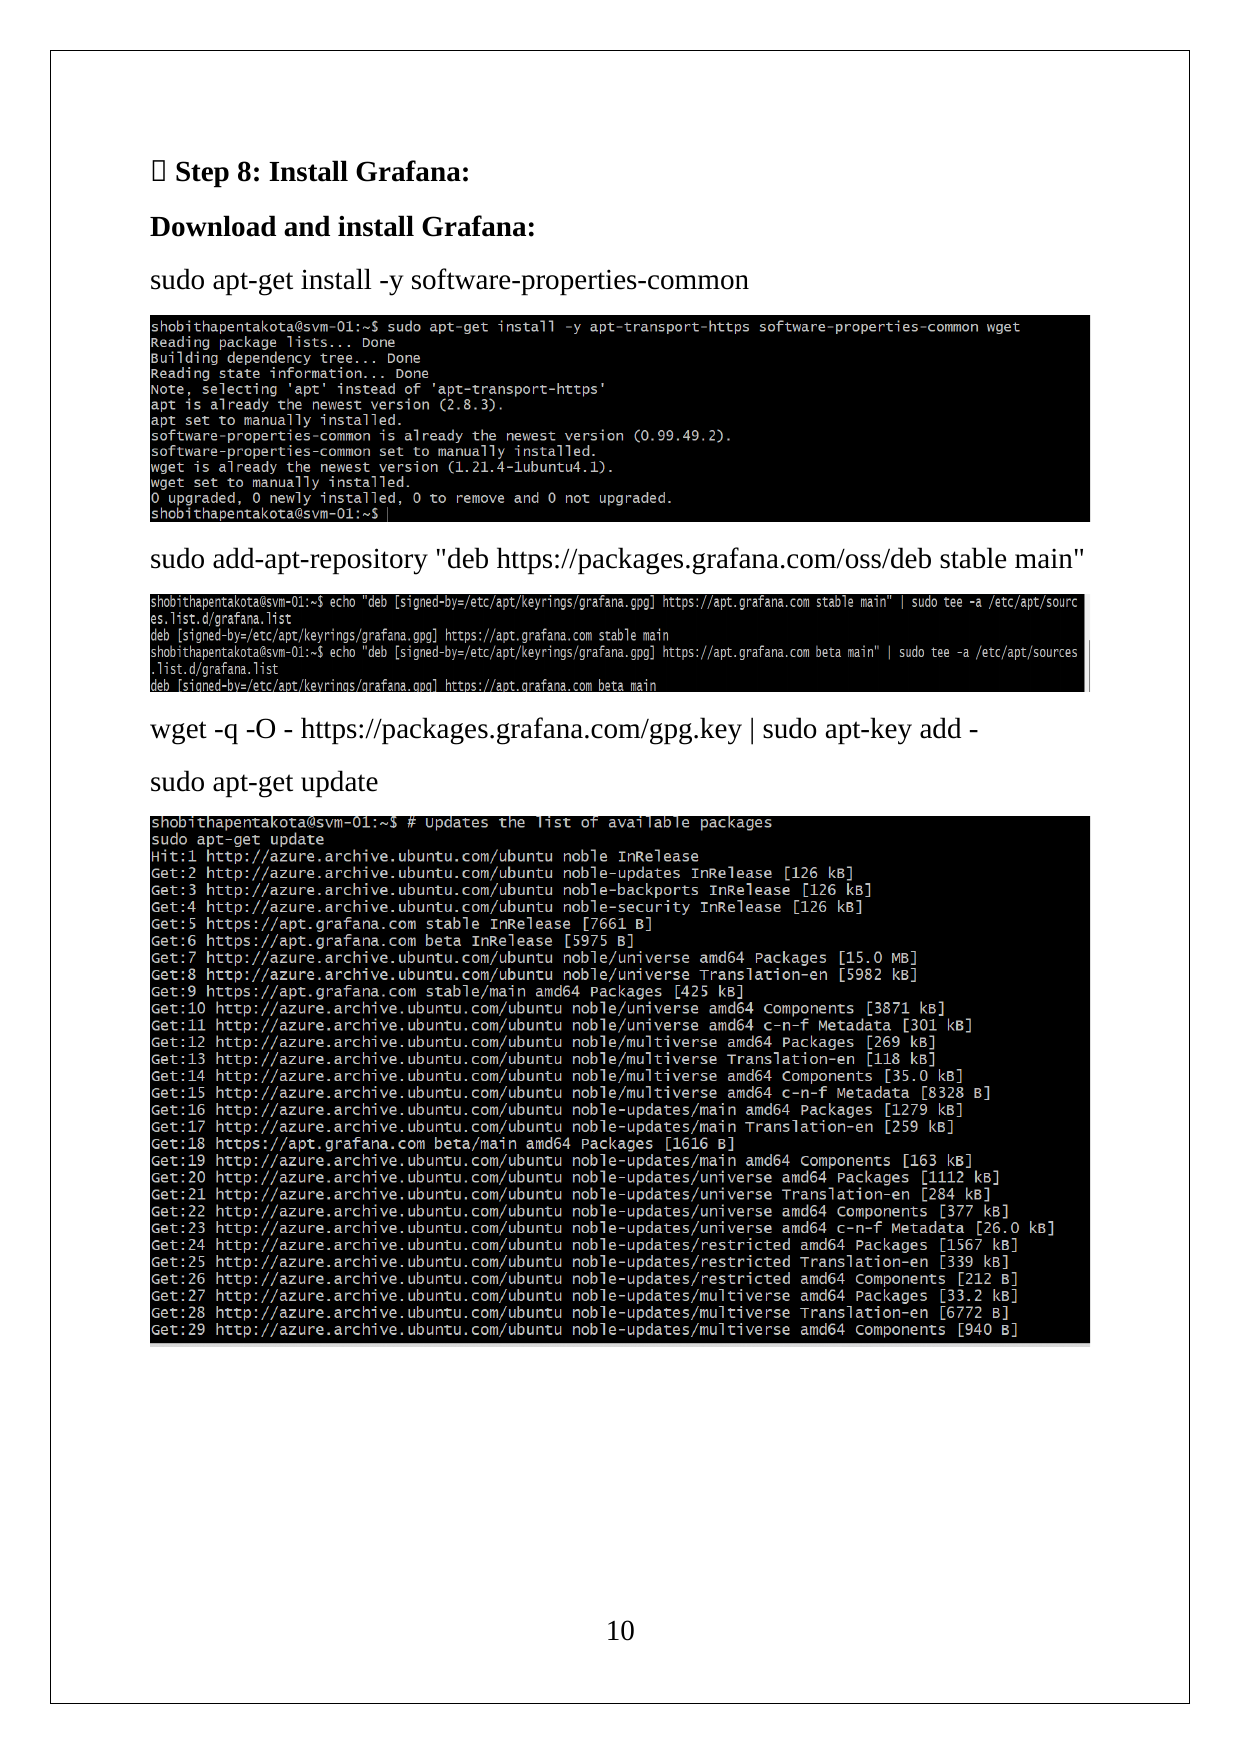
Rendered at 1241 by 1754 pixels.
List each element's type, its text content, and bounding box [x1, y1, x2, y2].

text sudo apt-get update [150, 764, 1090, 797]
picture [150, 816, 1091, 1347]
picture [150, 315, 1091, 522]
text Download and install Grafana: [150, 209, 1090, 243]
text sudo add-apt-repository "deb https://packages.grafana.com/oss/deb stable main" [150, 541, 1090, 575]
text wget -q -O - https://packages.grafana.com/gpg.key | sudo apt-key add - [150, 711, 1090, 744]
text sudo apt-get install -y software-properties-common [150, 262, 1090, 296]
text 🔹 Step 8: Install Grafana: [150, 150, 1090, 190]
picture [150, 594, 1091, 692]
